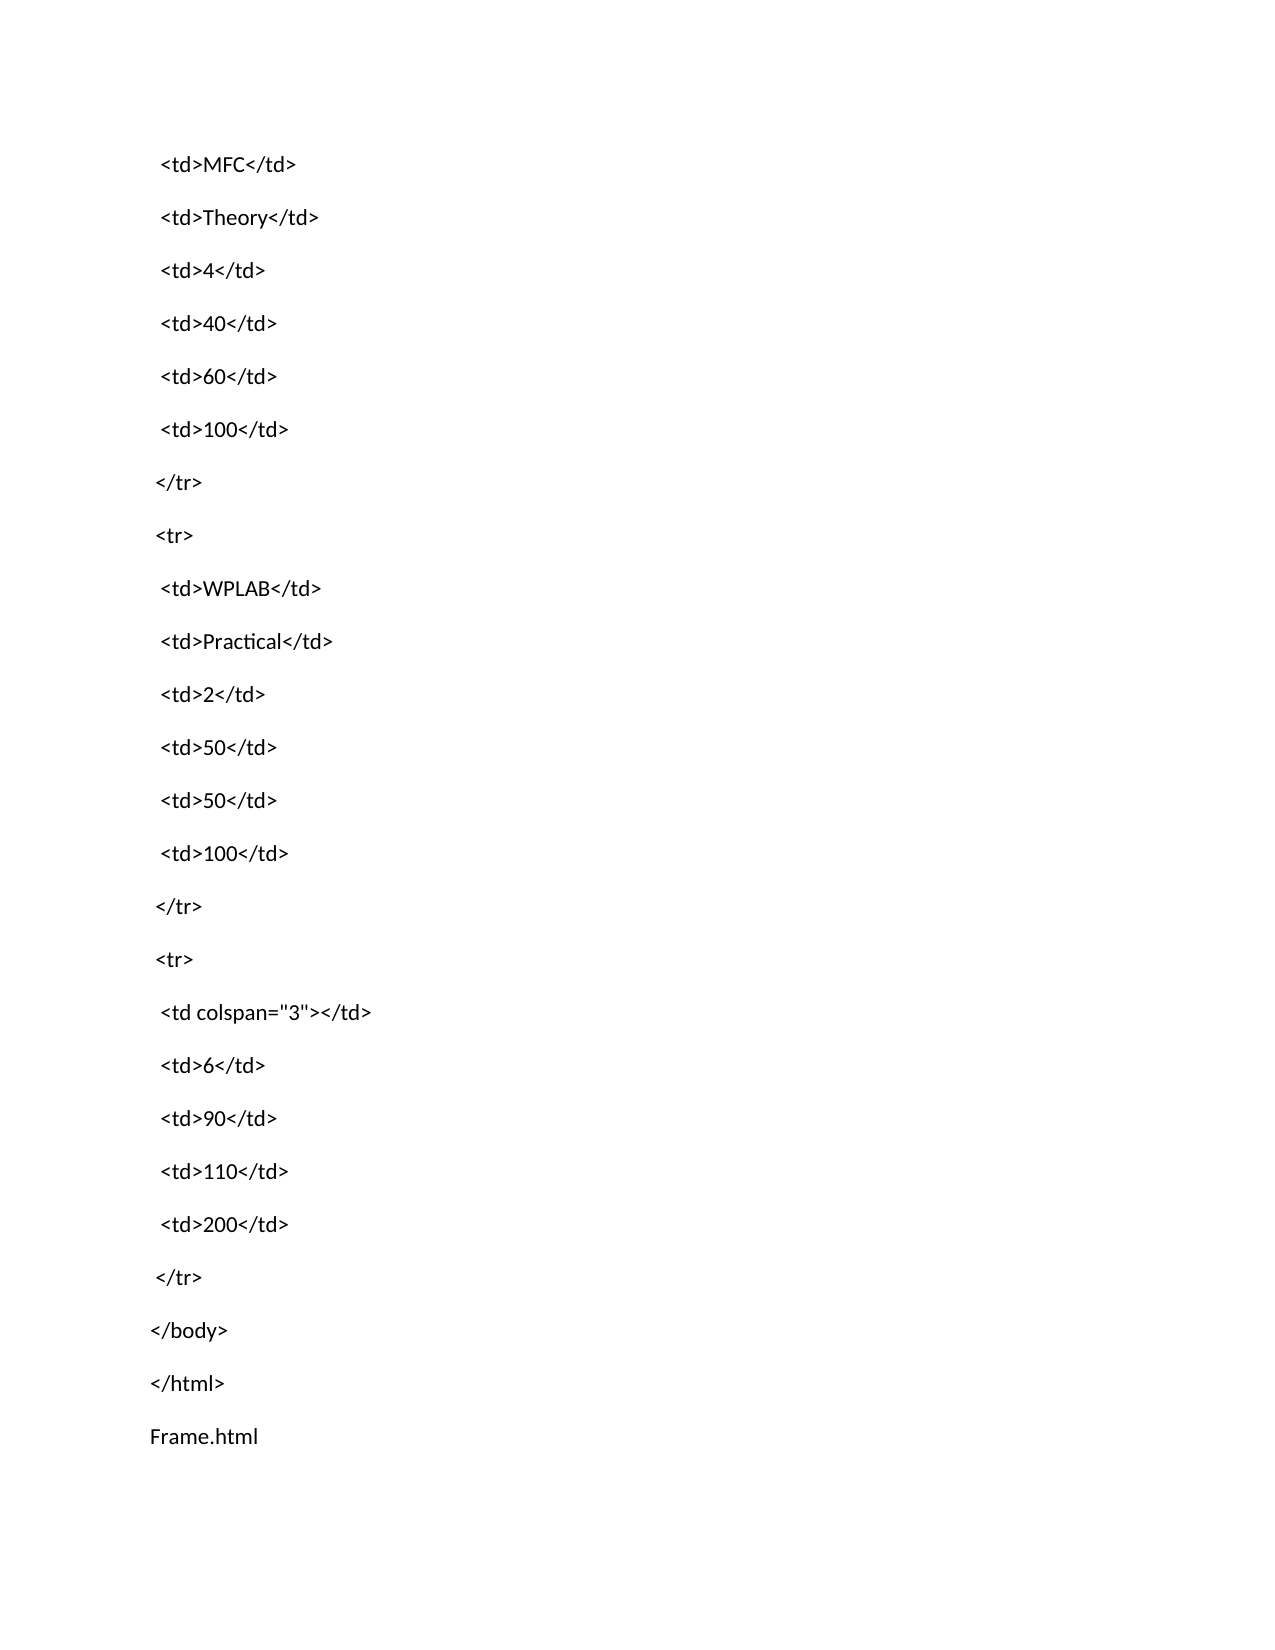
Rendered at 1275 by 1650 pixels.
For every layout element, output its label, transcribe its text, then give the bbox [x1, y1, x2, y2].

text <td>60</td> [150, 362, 1125, 390]
text <td>WPLAB</td> [150, 574, 1125, 602]
text <td>50</td> [150, 733, 1125, 761]
text <td>2</td> [150, 680, 1125, 708]
text <td>Practical</td> [150, 627, 1125, 655]
text <td>Theory</td> [150, 203, 1125, 231]
text <td>50</td> [150, 786, 1125, 814]
text </tr> [150, 892, 1125, 920]
text Frame.html [150, 1422, 1125, 1451]
text <td>90</td> [150, 1104, 1125, 1132]
text <td>200</td> [150, 1210, 1125, 1238]
text <td>110</td> [150, 1157, 1125, 1185]
text <td>6</td> [150, 1051, 1125, 1079]
text <td>MFC</td> [150, 150, 1125, 178]
text <td colspan="3"></td> [150, 998, 1125, 1026]
text <td>4</td> [150, 256, 1125, 284]
text <td>100</td> [150, 415, 1125, 443]
text </body> [150, 1316, 1125, 1344]
text <tr> [150, 521, 1125, 549]
text </tr> [150, 468, 1125, 496]
text <tr> [150, 945, 1125, 973]
text </html> [150, 1369, 1125, 1397]
text <td>40</td> [150, 309, 1125, 337]
text </tr> [150, 1263, 1125, 1291]
text <td>100</td> [150, 839, 1125, 867]
